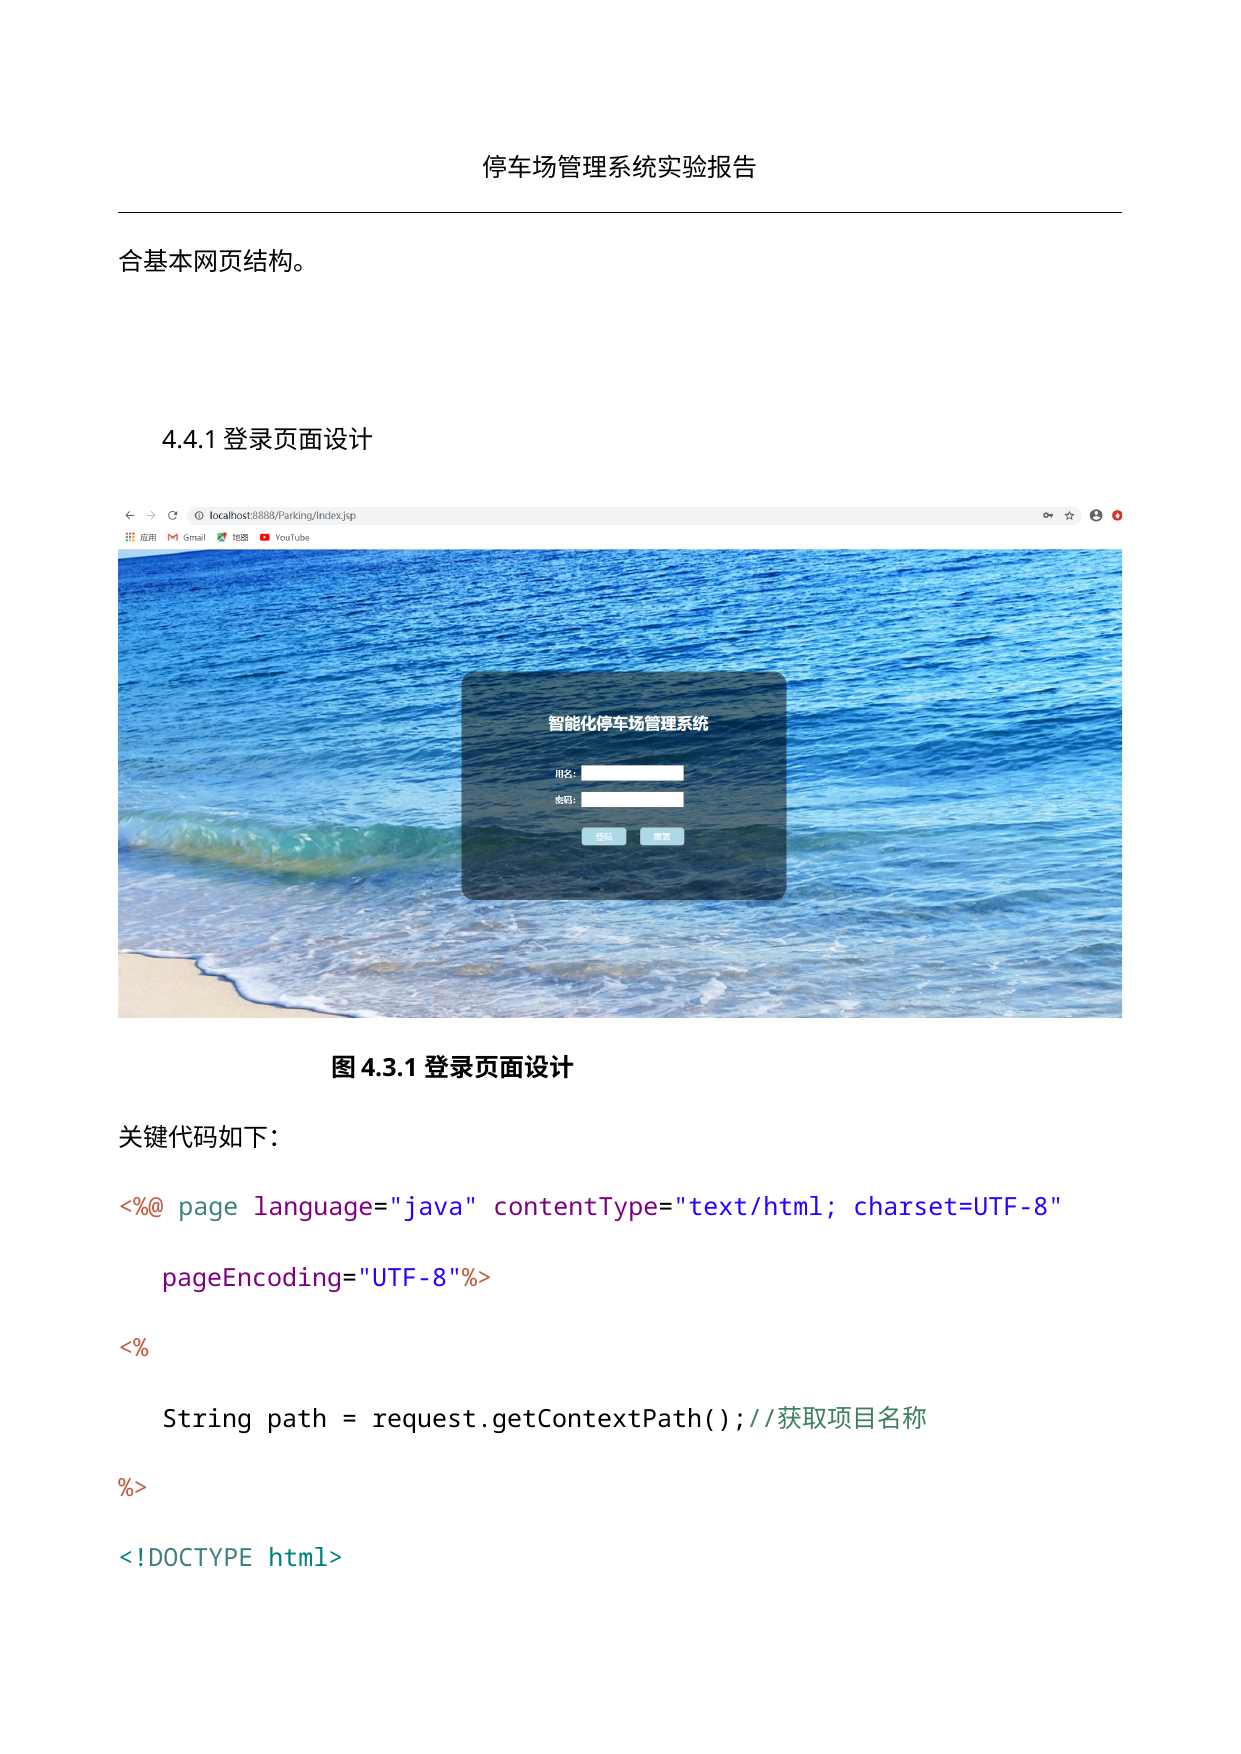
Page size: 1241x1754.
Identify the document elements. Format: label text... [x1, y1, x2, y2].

picture [118, 507, 1123, 1018]
text 关键代码如下： [118, 1103, 1122, 1168]
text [118, 227, 1122, 292]
text <% [118, 1314, 1122, 1379]
text String path = request.getContextPath();//获取项目名称 [118, 1384, 1122, 1449]
text <%@ page language="java" contentType="text/html; charset=UTF-8" [118, 1173, 1122, 1238]
text pageEncoding="UTF-8"%> [118, 1244, 1122, 1309]
text %> [118, 1454, 1122, 1519]
text <!DOCTYPE html> [118, 1524, 1122, 1589]
text 图4.3.1 登录页面设计 [118, 1033, 1122, 1098]
text 4.4.1登录页面设计 [118, 405, 1122, 470]
